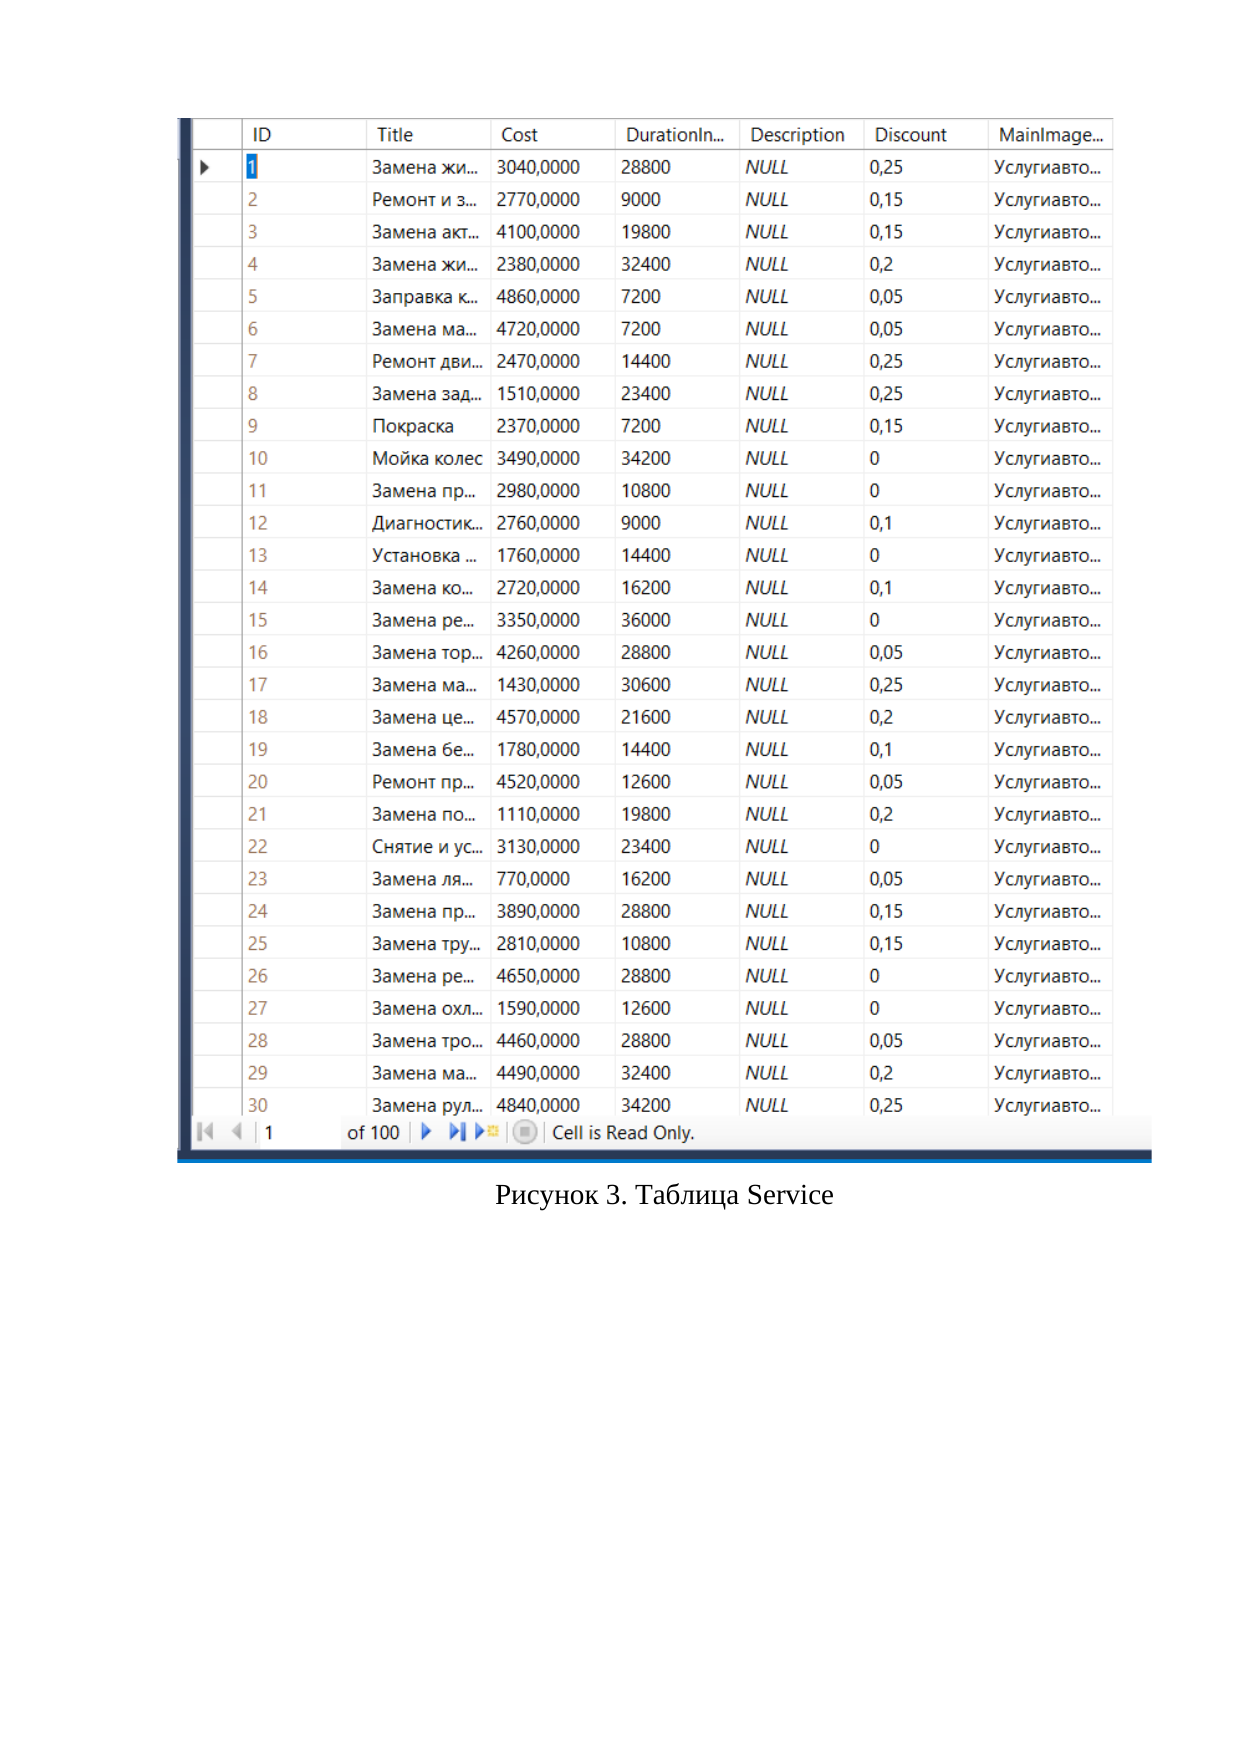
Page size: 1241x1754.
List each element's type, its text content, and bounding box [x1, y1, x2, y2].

text Рисунок 3. Таблица Service [177, 1177, 1152, 1211]
picture [177, 118, 1152, 1163]
